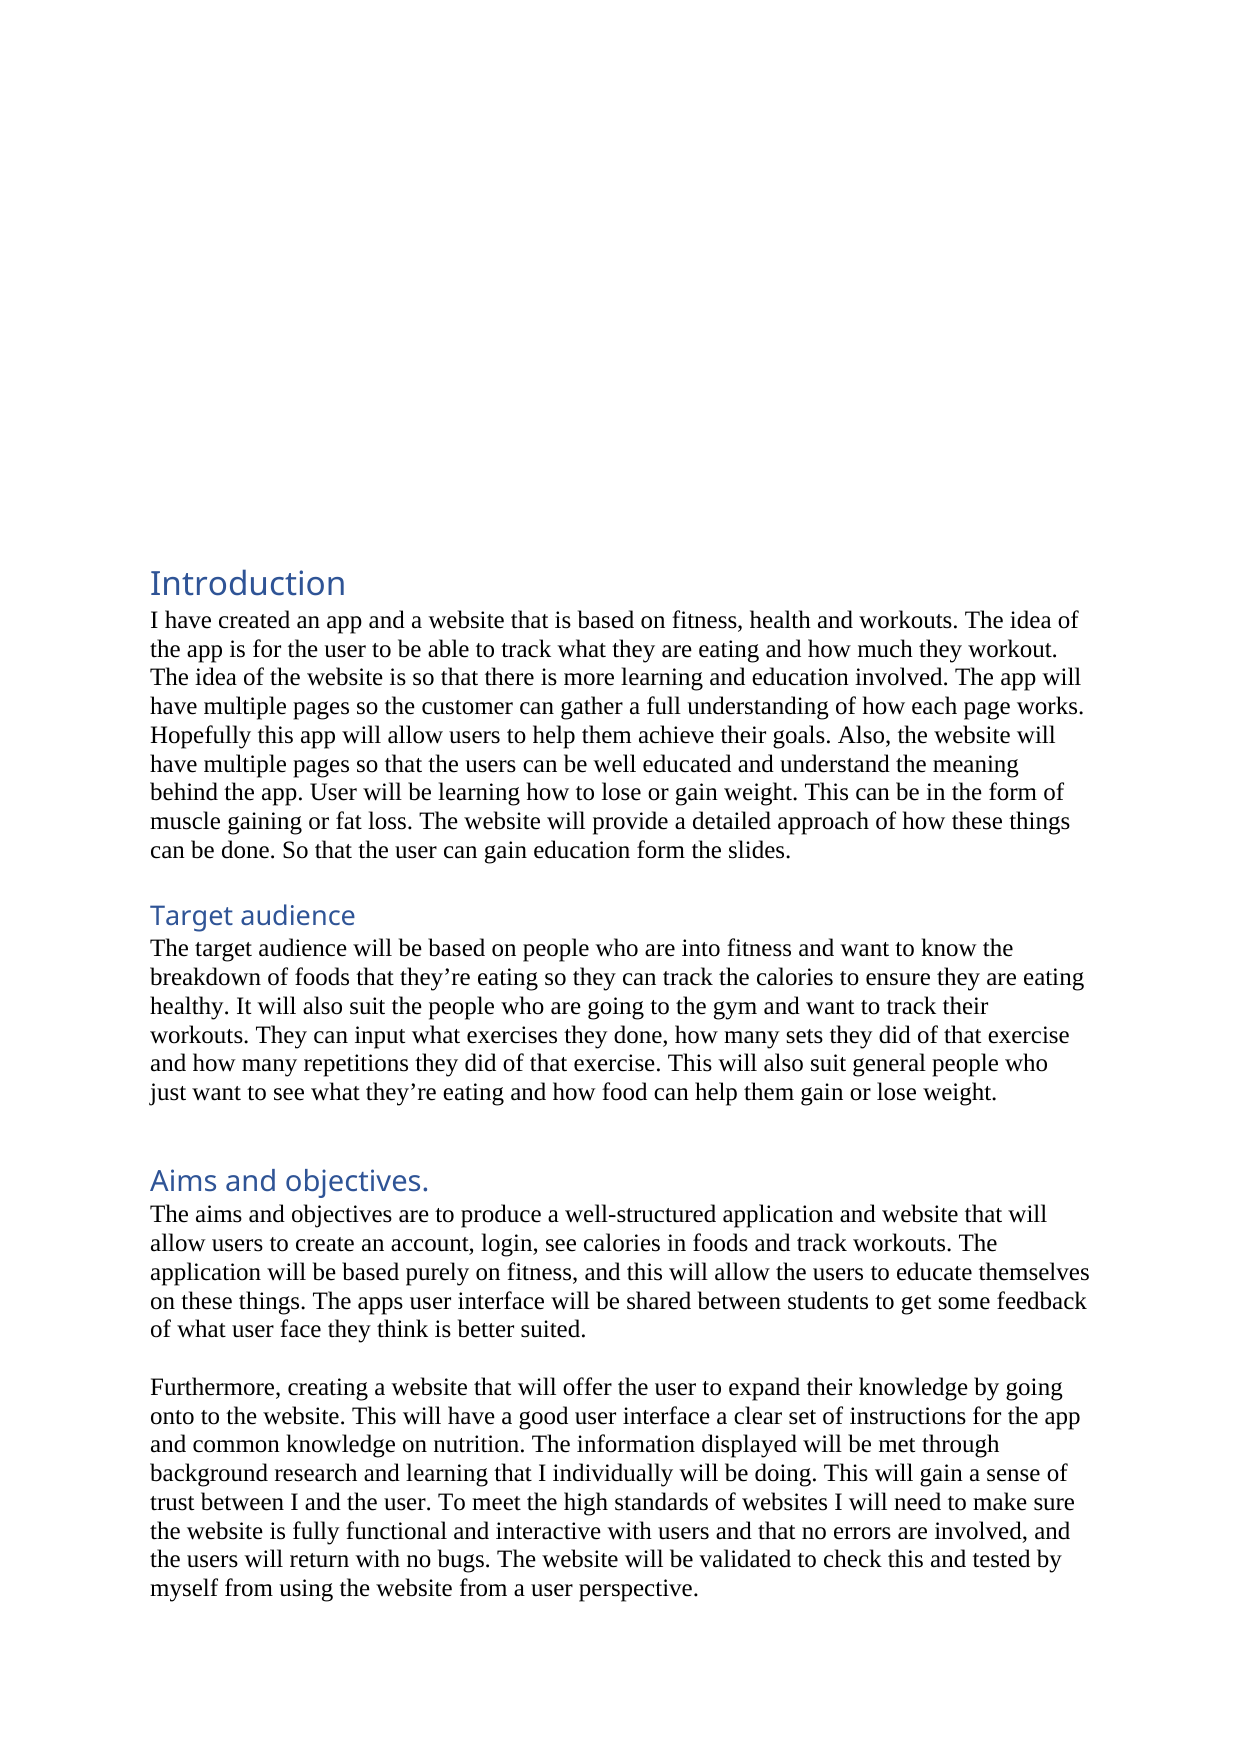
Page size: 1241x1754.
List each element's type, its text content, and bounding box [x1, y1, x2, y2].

subtitle Target audience [150, 897, 1090, 933]
subtitle Aims and objectives. [150, 1160, 1090, 1199]
text Furthermore, creating a website that will offer the user to expand their knowledge by going onto to the website. This will have a good user interface a clear set of instructions for the app and common knowledge on nutrition. The information displayed will be met through background research and learning that I individually will be doing. This will gain a sense of trust between I and the user. To meet the high standards of websites I will need to make sure the website is fully functional and interactive with users and that no errors are involved, and the users will return with no bugs. The website will be validated to check this and tested by myself from using the website from a user perspective. [150, 1372, 1090, 1602]
text The aims and objectives are to produce a well-structured application and website that will allow users to create an account, login, see calories in foods and track workouts. The application will be based purely on fitness, and this will allow the users to educate themselves on these things. The apps user interface will be shared between students to get some feedback of what user face they think is better suited. [150, 1199, 1090, 1343]
text The target audience will be based on people who are into fitness and want to know the breakdown of foods that they’re eating so they can track the calories to ensure they are eating healthy. It will also suit the people who are going to the gym and want to track their workouts. They can input what exercises they done, how many sets they did of that exercise and how many repetitions they did of that exercise. This will also suit general people who just want to see what they’re eating and how food can help them gain or lose weight. [150, 933, 1090, 1106]
subtitle Introduction [150, 559, 1090, 605]
text I have created an app and a website that is based on fitness, health and workouts. The idea of the app is for the user to be able to track what they are eating and how much they workout. The idea of the website is so that there is more learning and education involved. The app will have multiple pages so the customer can gather a full understanding of how each page works. Hopefully this app will allow users to help them achieve their goals. Also, the website will have multiple pages so that the users can be well educated and understand the meaning behind the app. User will be learning how to lose or gain weight. This can be in the form of muscle gaining or fat loss. The website will provide a detailed approach of how these things can be done. So that the user can gain education form the slides. [150, 605, 1090, 864]
